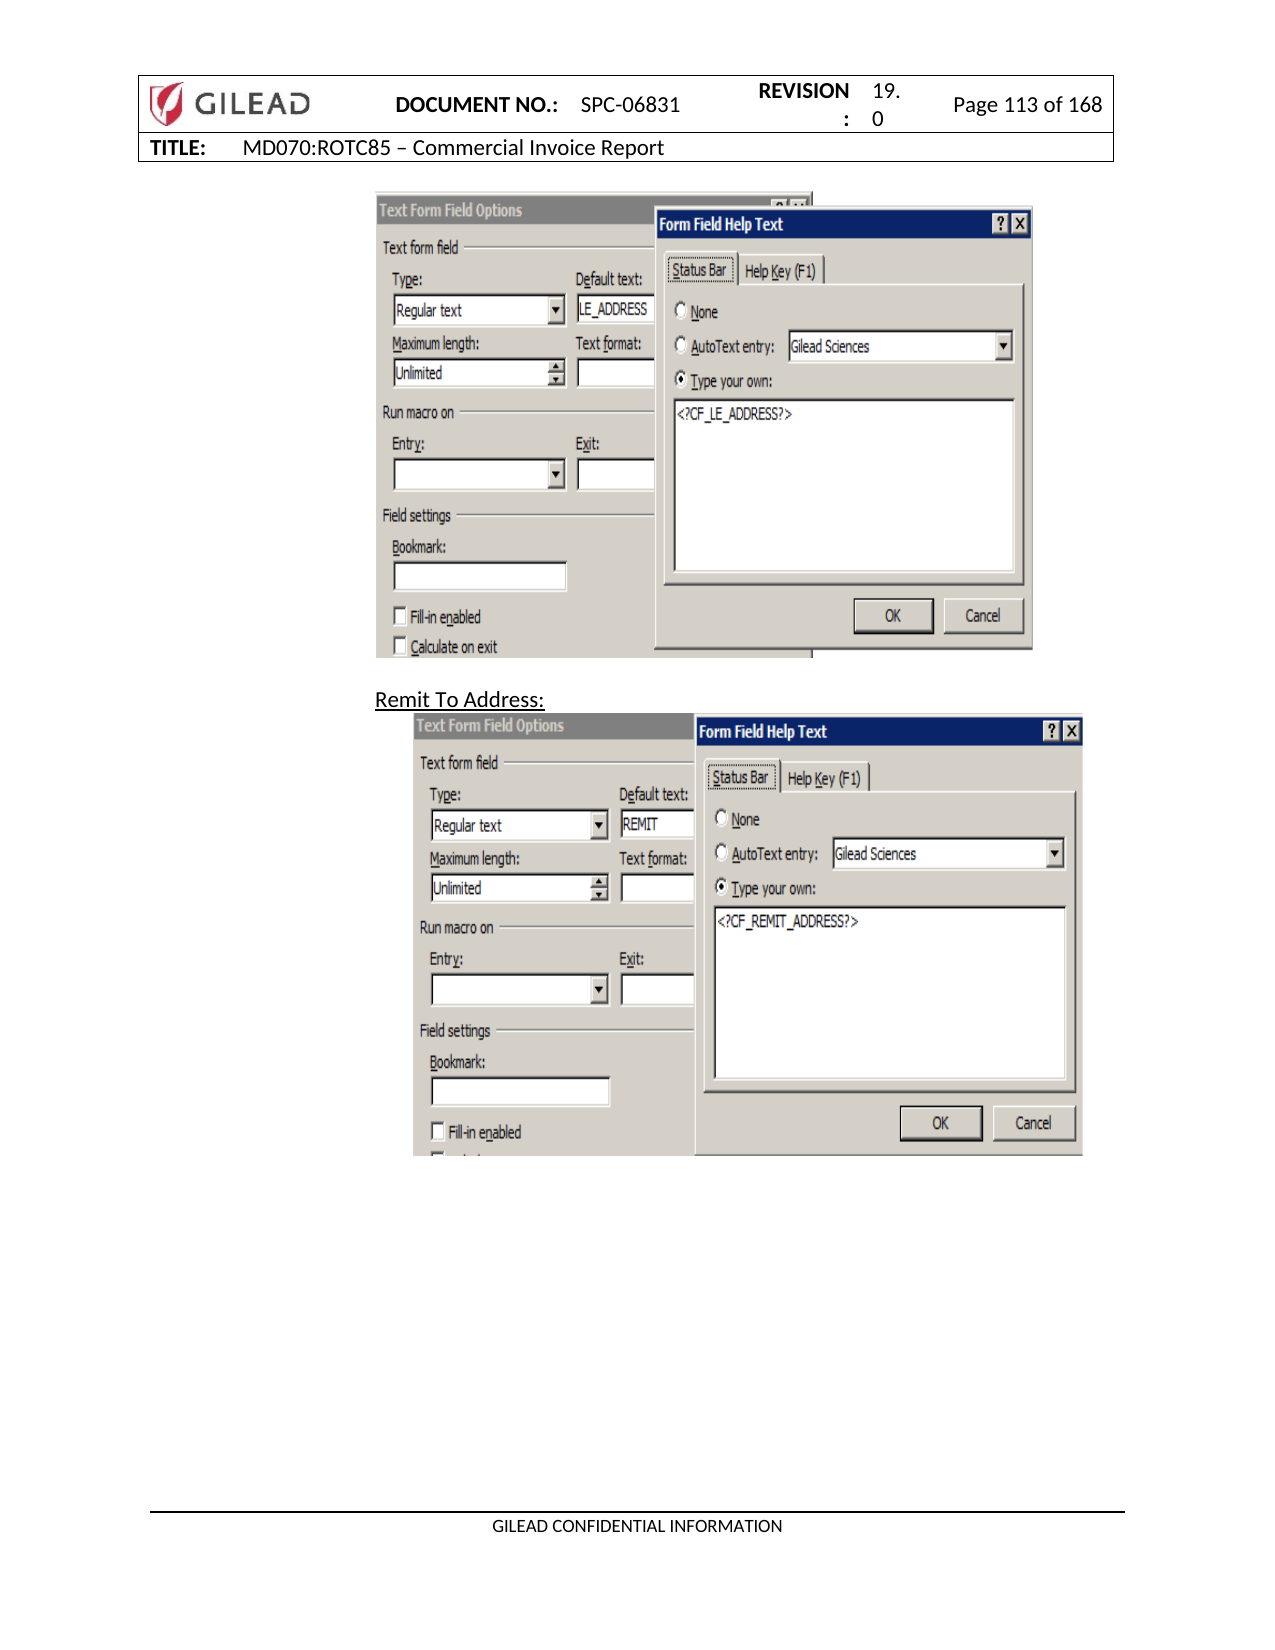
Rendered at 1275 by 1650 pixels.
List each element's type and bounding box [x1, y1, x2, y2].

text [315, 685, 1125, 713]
picture [150, 82, 310, 126]
picture [412, 713, 1083, 1156]
picture [375, 190, 1033, 658]
